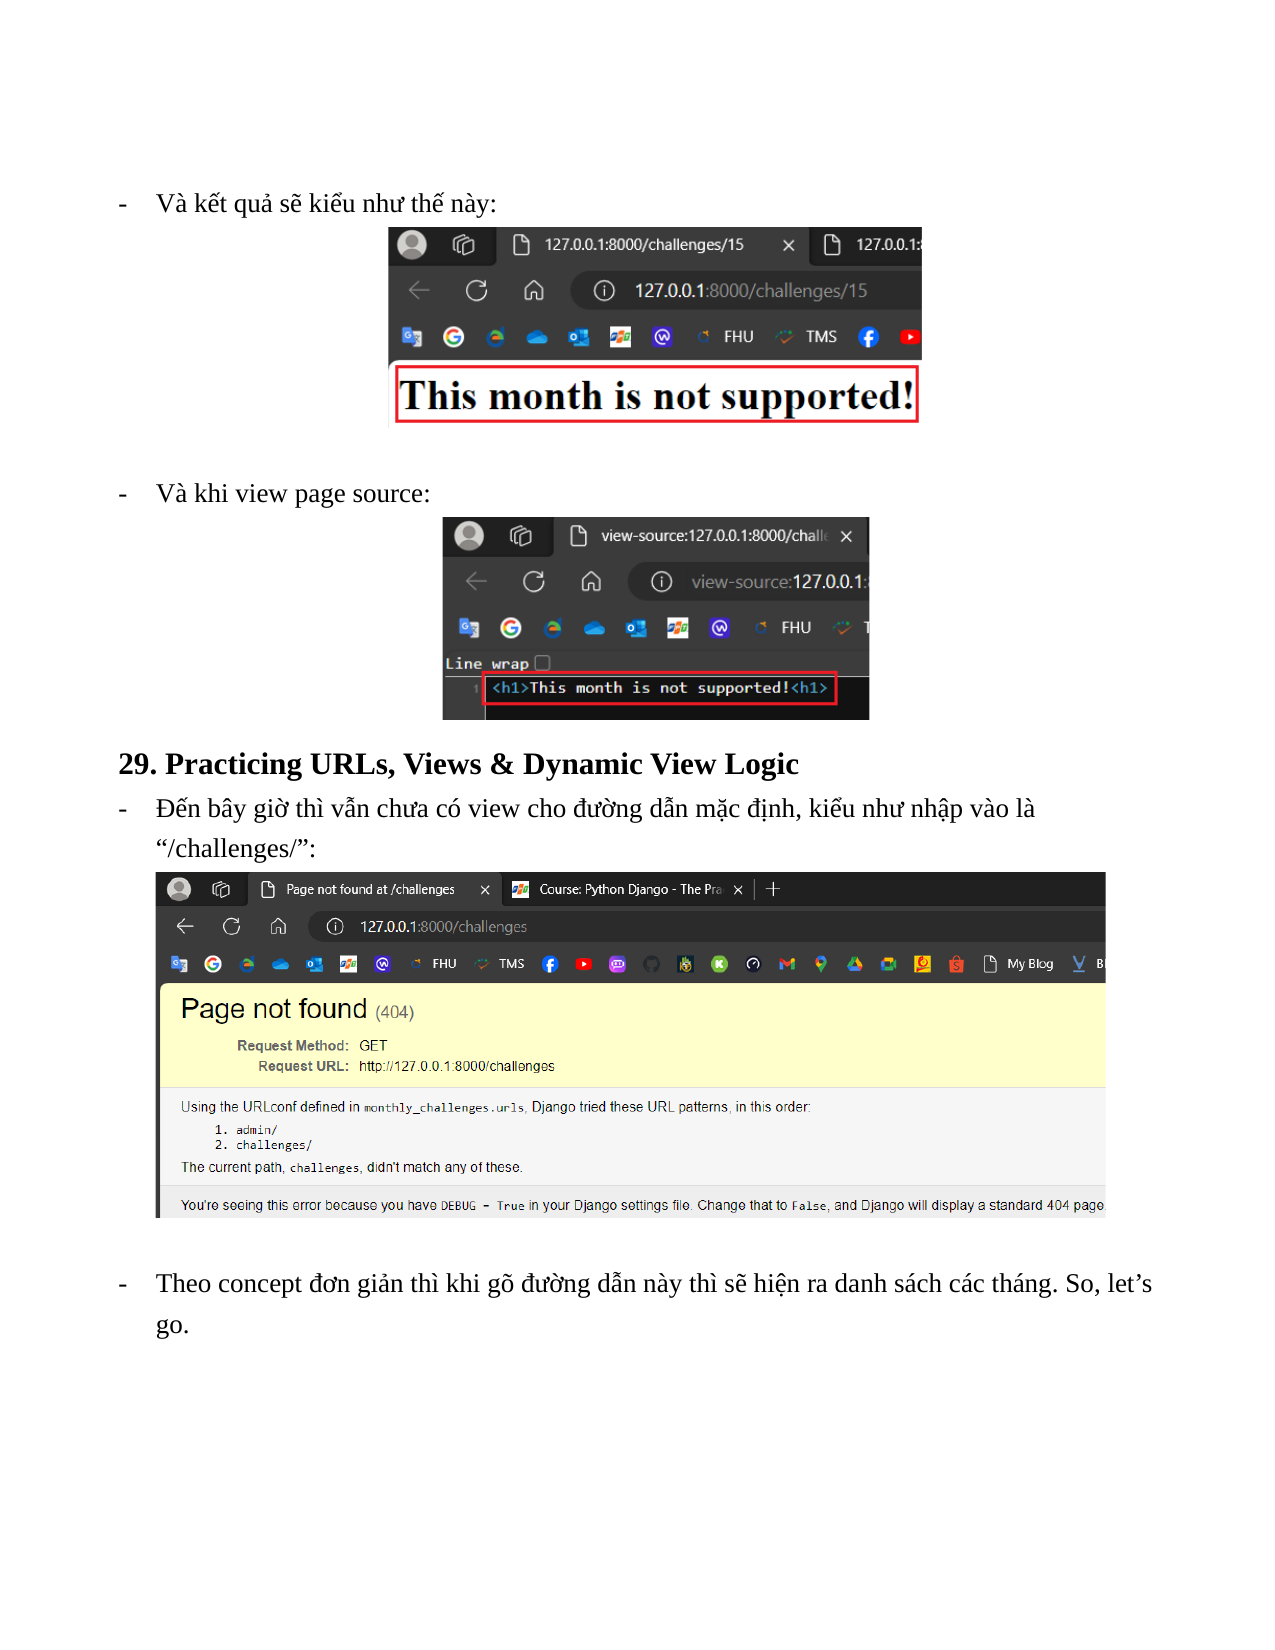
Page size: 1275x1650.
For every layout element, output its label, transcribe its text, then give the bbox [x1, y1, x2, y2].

picture [442, 517, 870, 720]
list Đến bây giờ thì vẫn chưa có view cho đường dẫn mặc định, kiểu như nhập vào là “/challenges/”: [118, 792, 1156, 863]
picture [388, 227, 924, 428]
list Theo concept đơn giản thì khi gõ đường dẫn này thì sẽ hiện ra danh sách các tháng. So, let’s go. [118, 1268, 1156, 1339]
subtitle 29. Practicing URLs, Views & Dynamic View Logic [118, 745, 1156, 781]
picture [155, 872, 1106, 1218]
list Và khi view page source: [118, 477, 1156, 508]
list Và kết quả sẽ kiểu như thế này: [118, 187, 1156, 218]
